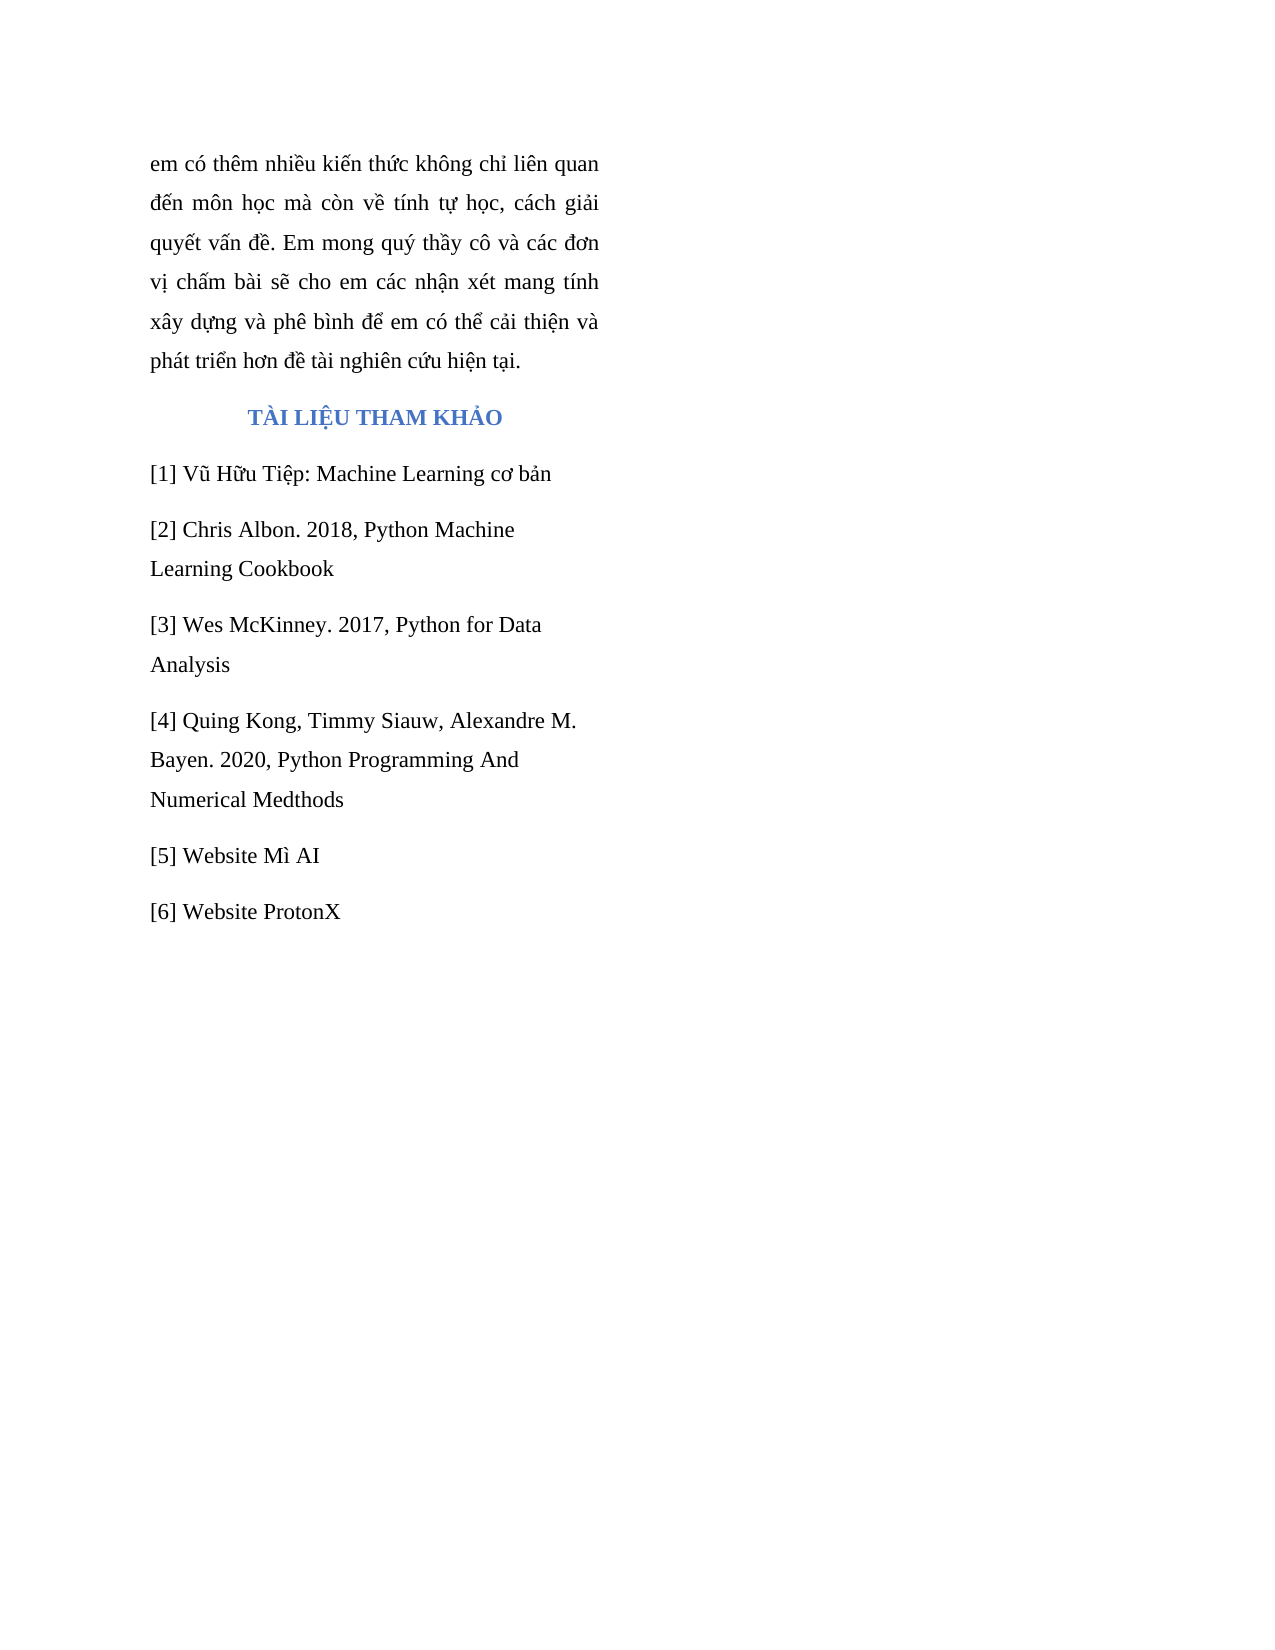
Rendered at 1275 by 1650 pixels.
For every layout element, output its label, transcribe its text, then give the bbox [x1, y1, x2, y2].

text [6] Website ProtonX [150, 898, 600, 925]
text TÀI LIỆU THAM KHẢO [150, 403, 600, 430]
text [1] Vũ Hữu Tiệp: Machine Learning cơ bản [150, 460, 600, 486]
text [4] Quing Kong, Timmy Siauw, Alexandre M. Bayen. 2020, Python Programming And Numerical Medthods [150, 707, 600, 812]
text [5] Website Mì AI [150, 842, 600, 868]
text [3] Wes McKinney. 2017, Python for Data Analysis [150, 611, 600, 677]
text [2] Chris Albon. 2018, Python Machine Learning Cookbook [150, 516, 600, 582]
